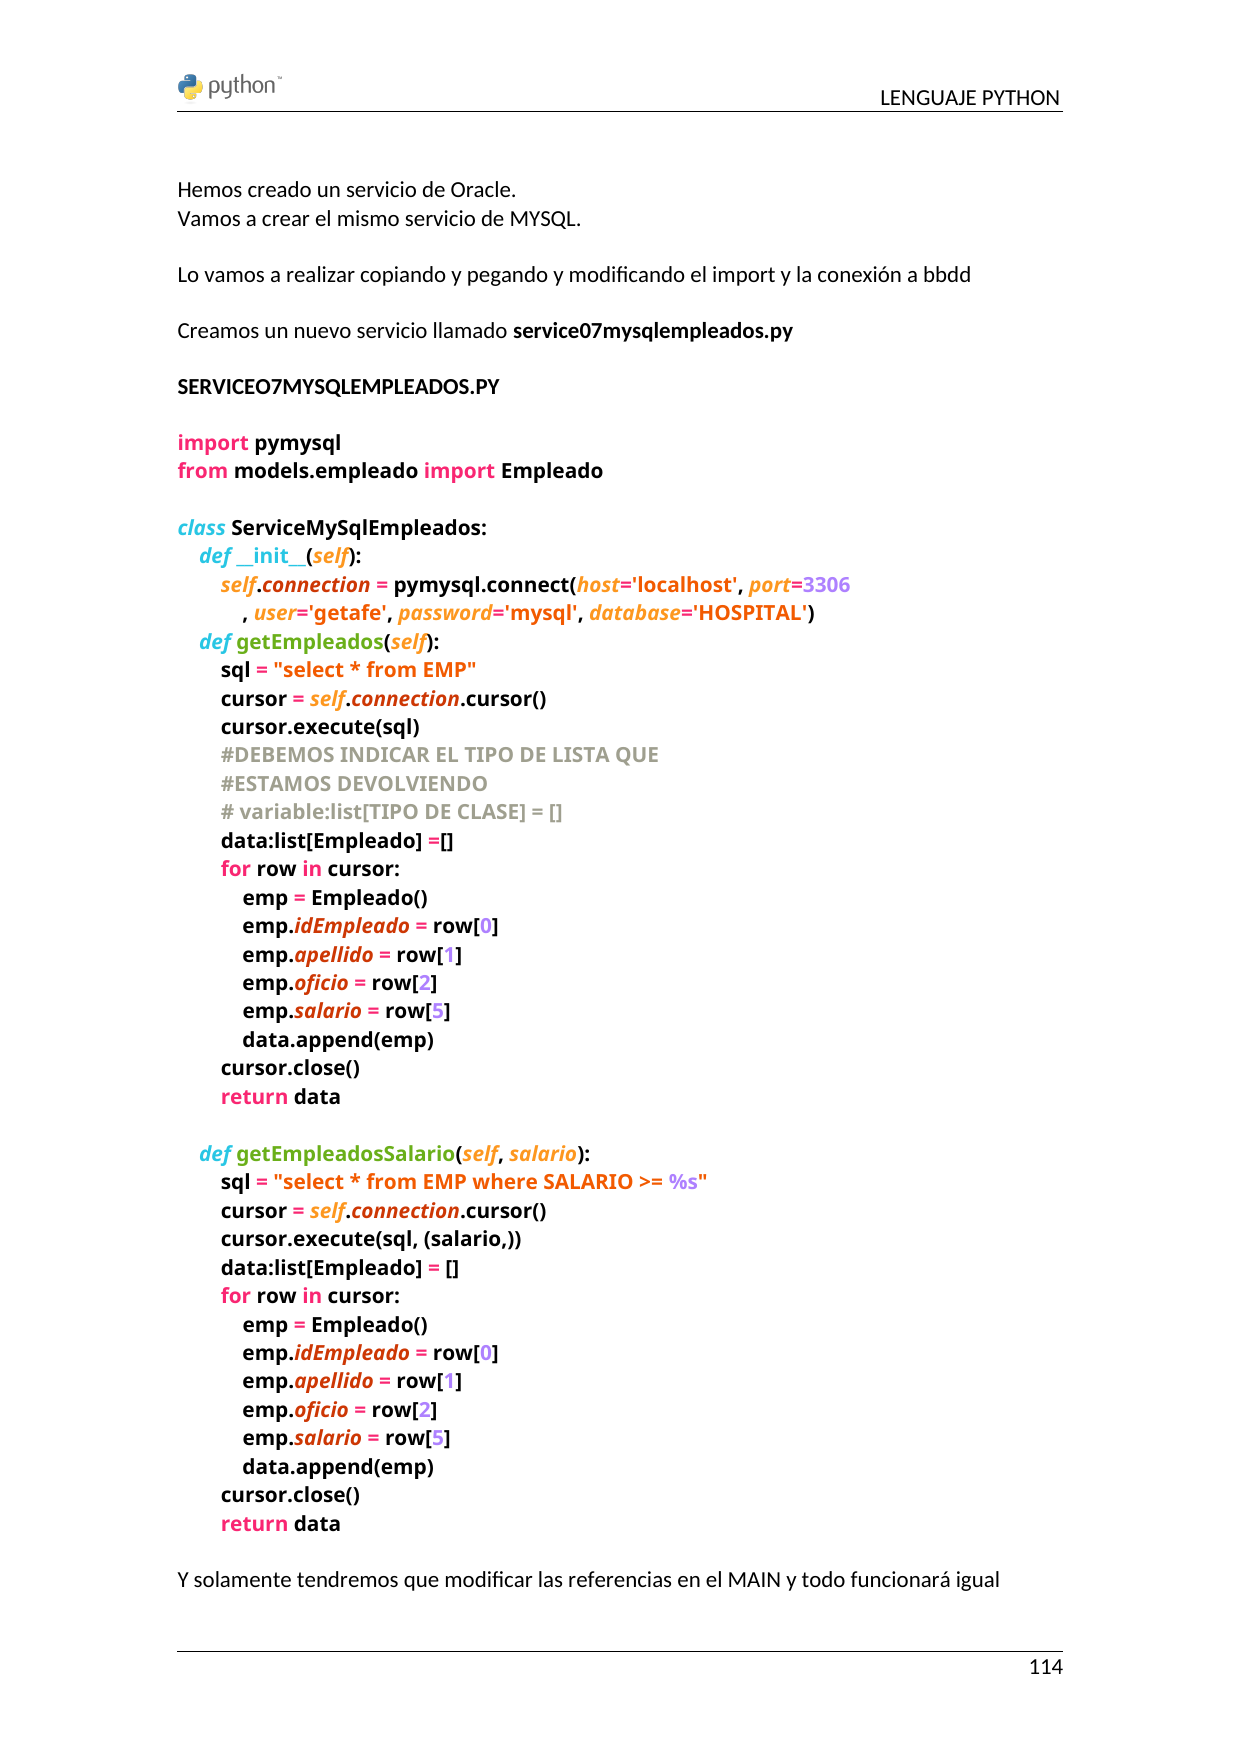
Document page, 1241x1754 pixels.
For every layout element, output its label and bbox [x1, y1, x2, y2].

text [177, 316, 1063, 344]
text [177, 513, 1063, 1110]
picture [177, 73, 283, 105]
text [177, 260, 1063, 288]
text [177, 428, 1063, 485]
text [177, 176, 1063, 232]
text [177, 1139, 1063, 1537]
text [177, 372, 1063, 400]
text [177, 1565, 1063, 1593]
